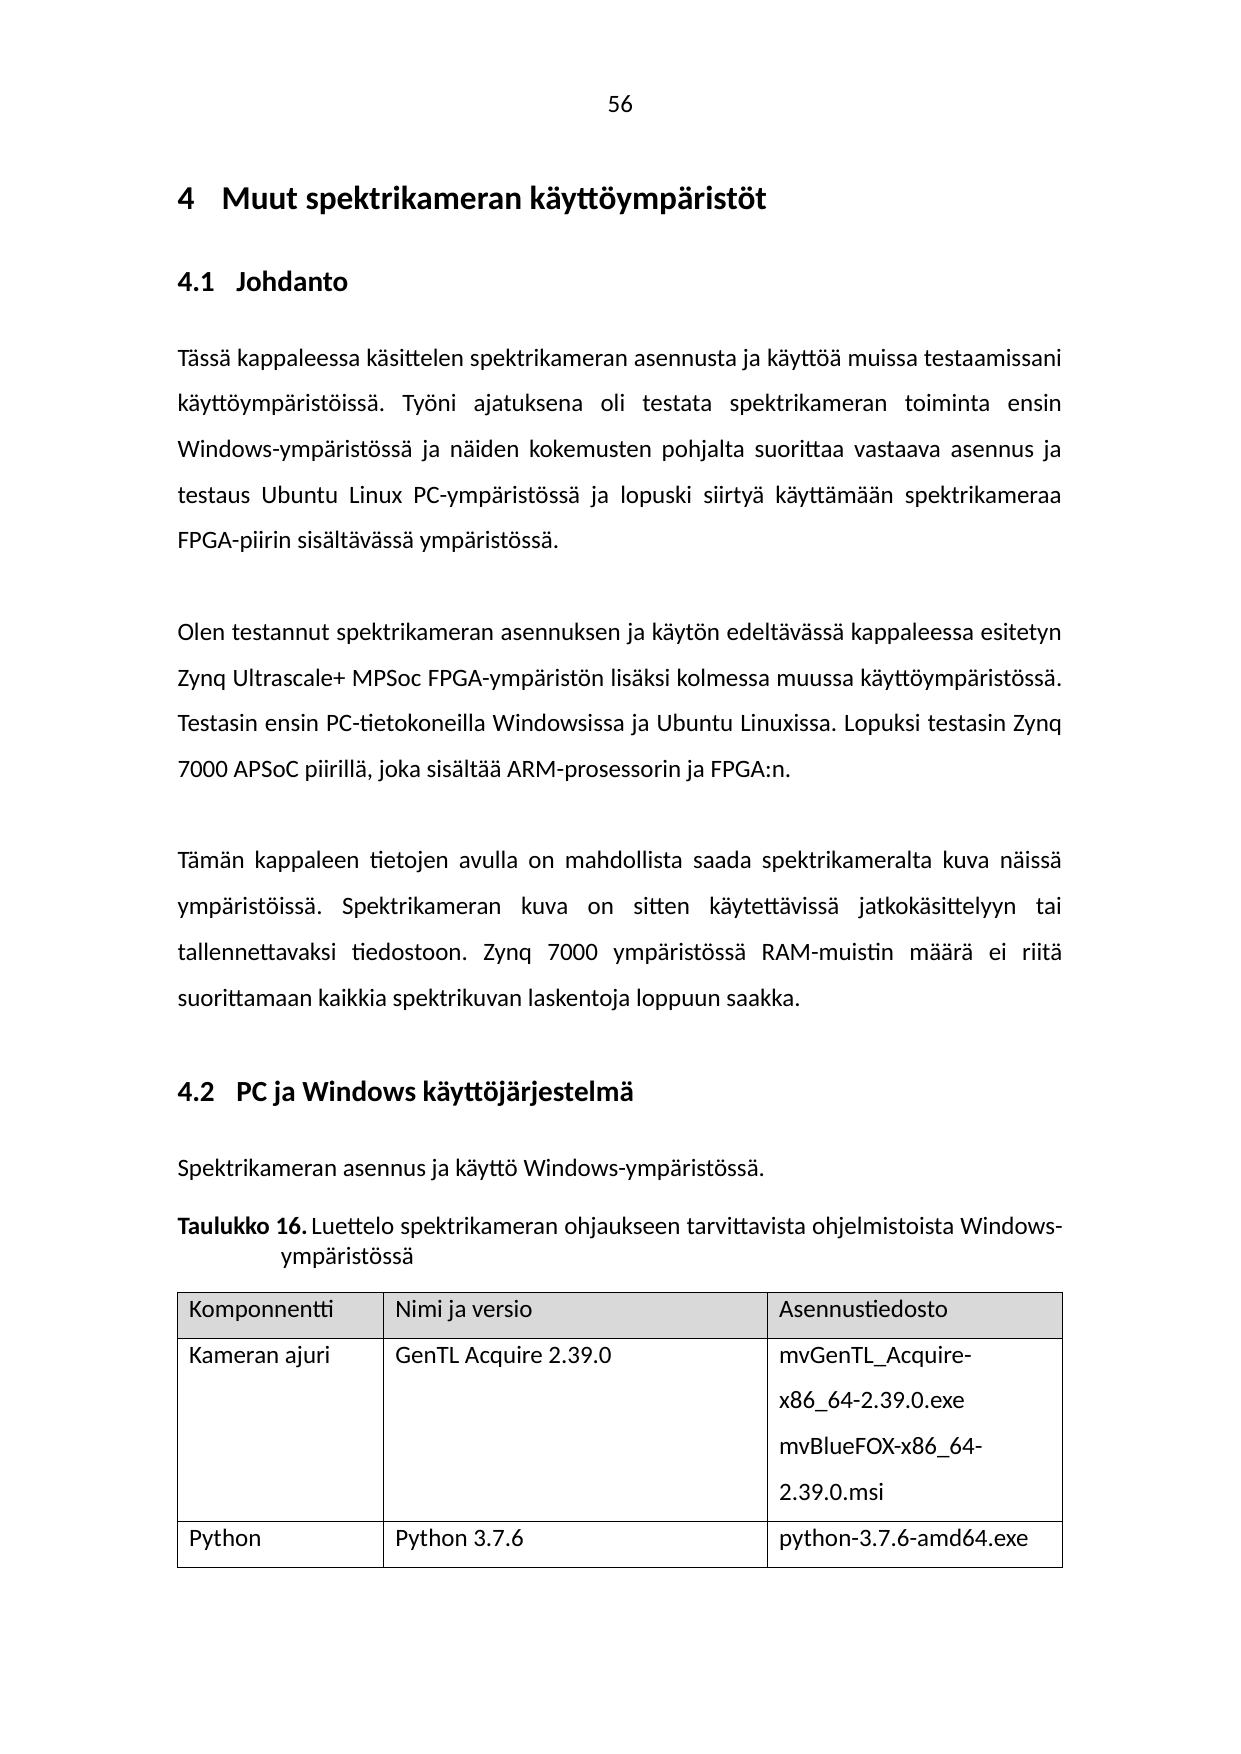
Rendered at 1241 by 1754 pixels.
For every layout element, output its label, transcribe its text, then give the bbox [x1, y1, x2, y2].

table_cell Python 3.7.6 [384, 1522, 767, 1567]
text Olen testannut spektrikameran asennuksen ja käytön edeltävässä kappaleessa esitetyn Zynq Ultrascale+ MPSoc FPGA-ympäristön lisäksi kolmessa muussa käyttöympäristössä. Testasin ensin PC-tietokoneilla Windowsissa ja Ubuntu Linuxissa. Lopuksi testasin Zynq 7000 APSoC piirillä, joka sisältää ARM-prosessorin ja FPGA:n. [177, 616, 1063, 784]
text Taulukko 16. Luettelo spektrikameran ohjaukseen tarvittavista ohjelmistoista Windows-ympäristössä [177, 1210, 1063, 1271]
table_header Asennustiedosto [768, 1293, 1062, 1338]
table_header Nimi ja versio [384, 1293, 767, 1338]
table_cell GenTL Acquire 2.39.0 [384, 1339, 767, 1521]
table_cell python-3.7.6-amd64.exe [768, 1522, 1062, 1567]
text Tässä kappaleessa käsittelen spektrikameran asennusta ja käyttöä muissa testaamissani käyttöympäristöissä. Työni ajatuksena oli testata spektrikameran toiminta ensin Windows-ympäristössä ja näiden kokemusten pohjalta suorittaa vastaava asennus ja testaus Ubuntu Linux PC-ympäristössä ja lopuski siirtyä käyttämään spektrikameraa FPGA-piirin sisältävässä ympäristössä. [177, 342, 1063, 555]
subtitle Muut spektrikameran käyttöympäristöt [177, 177, 1063, 218]
table_cell Python [178, 1522, 383, 1567]
table_header Komponnentti [178, 1293, 383, 1338]
text Spektrikameran asennus ja käyttö Windows-ympäristössä. [177, 1152, 1063, 1182]
subtitle Johdanto [177, 263, 1063, 299]
table_cell mvGenTL_Acquire-x86_64-2.39.0.exe mvBlueFOX-x86_64-2.39.0.msi [768, 1339, 1062, 1521]
subtitle PC ja Windows käyttöjärjestelmä [177, 1073, 1063, 1109]
table_cell Kameran ajuri [178, 1339, 383, 1521]
text Tämän kappaleen tietojen avulla on mahdollista saada spektrikameralta kuva näissä ympäristöissä. Spektrikameran kuva on sitten käytettävissä jatkokäsittelyyn tai tallennettavaksi tiedostoon. Zynq 7000 ympäristössä RAM-muistin määrä ei riitä suorittamaan kaikkia spektrikuvan laskentoja loppuun saakka. [177, 845, 1063, 1012]
